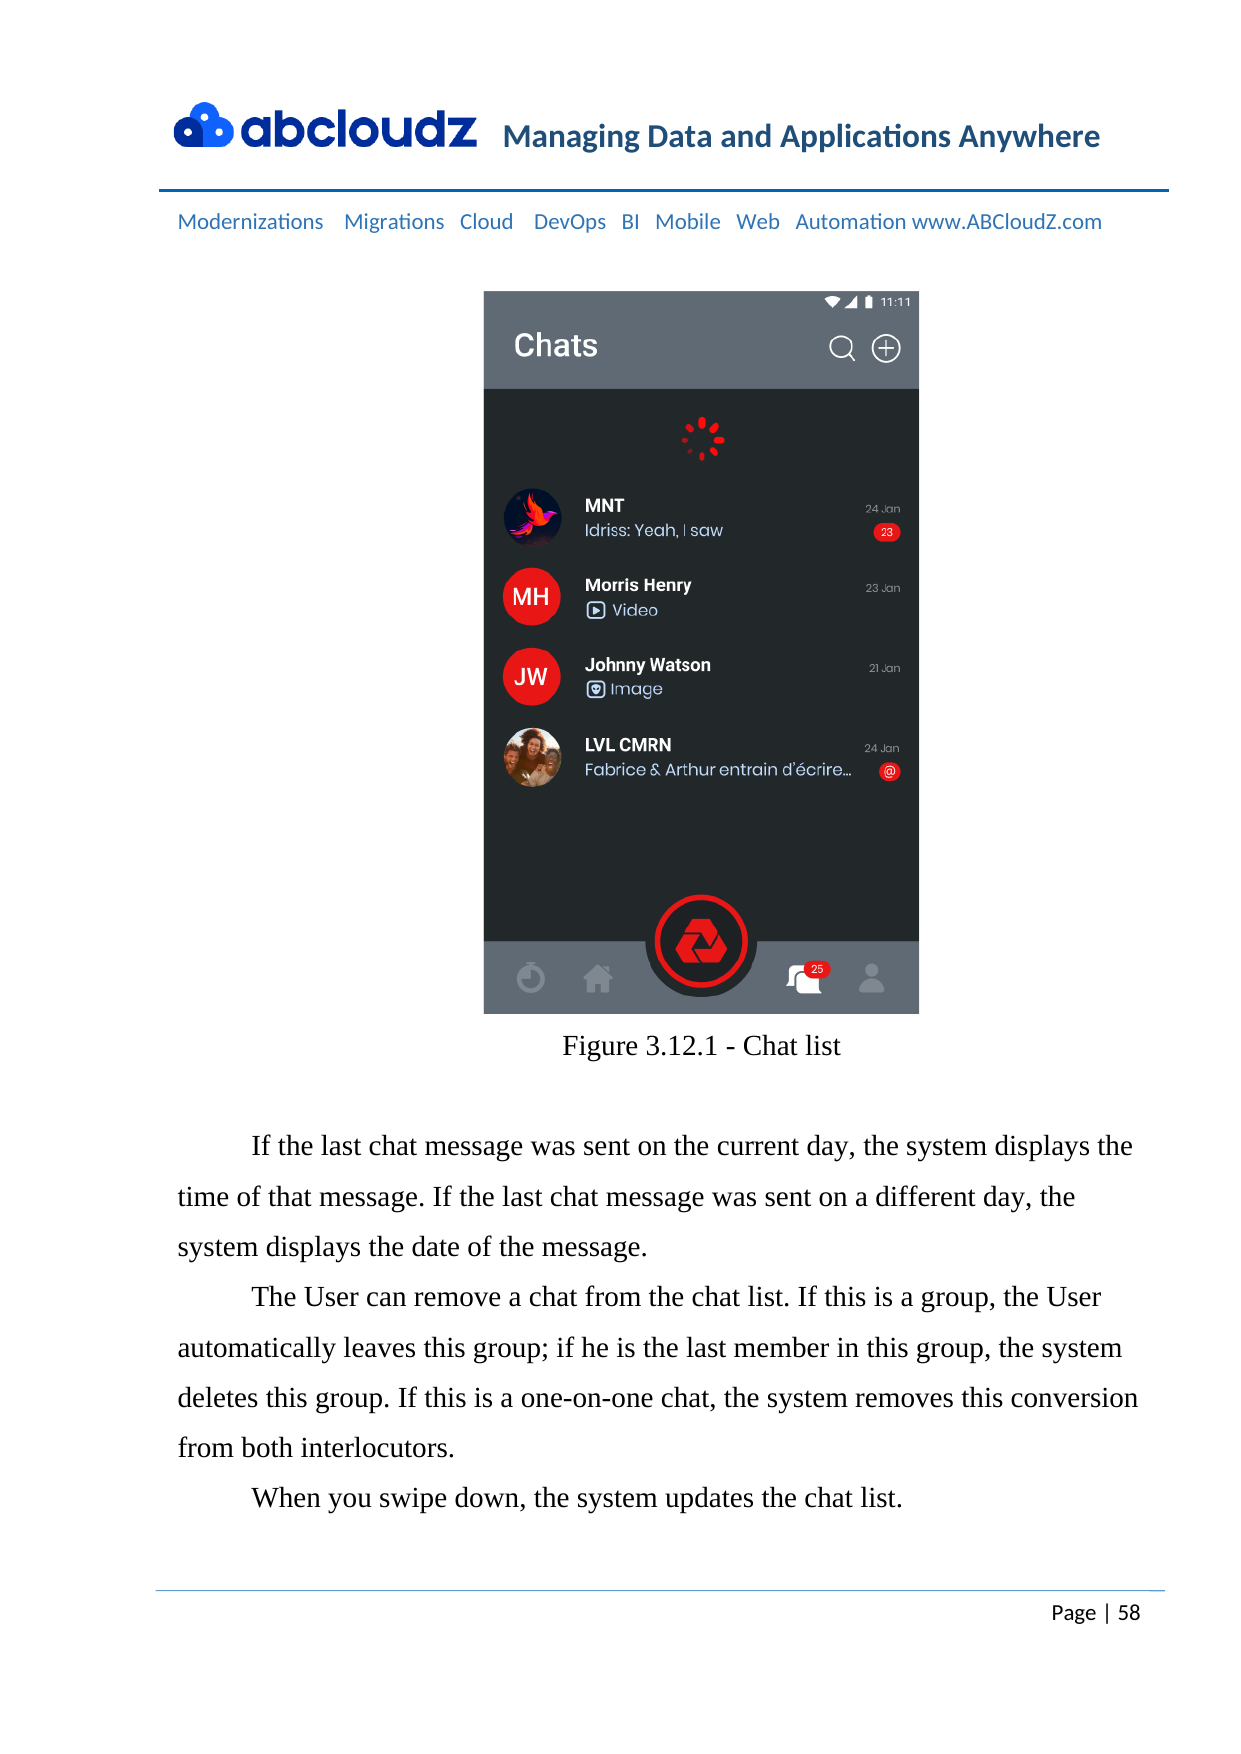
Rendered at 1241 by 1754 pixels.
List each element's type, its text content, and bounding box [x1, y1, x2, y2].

text If the last chat message was sent on the current day, the system displays the time of that message. If the last chat message was sent on a different day, the system displays the date of the message. [177, 1128, 1152, 1263]
picture [483, 291, 920, 1014]
picture [173, 102, 477, 147]
text The User can remove a chat from the chat list. If this is a group, the User automatically leaves this group; if he is the last member in this group, the system deletes this group. If this is a one-on-one chat, the system removes this conversion from both interlocutors. [177, 1279, 1152, 1464]
text When you swipe down, the system updates the chat list. [177, 1481, 1152, 1514]
text Figure 3.12.1 - Chat list [177, 1028, 1152, 1061]
